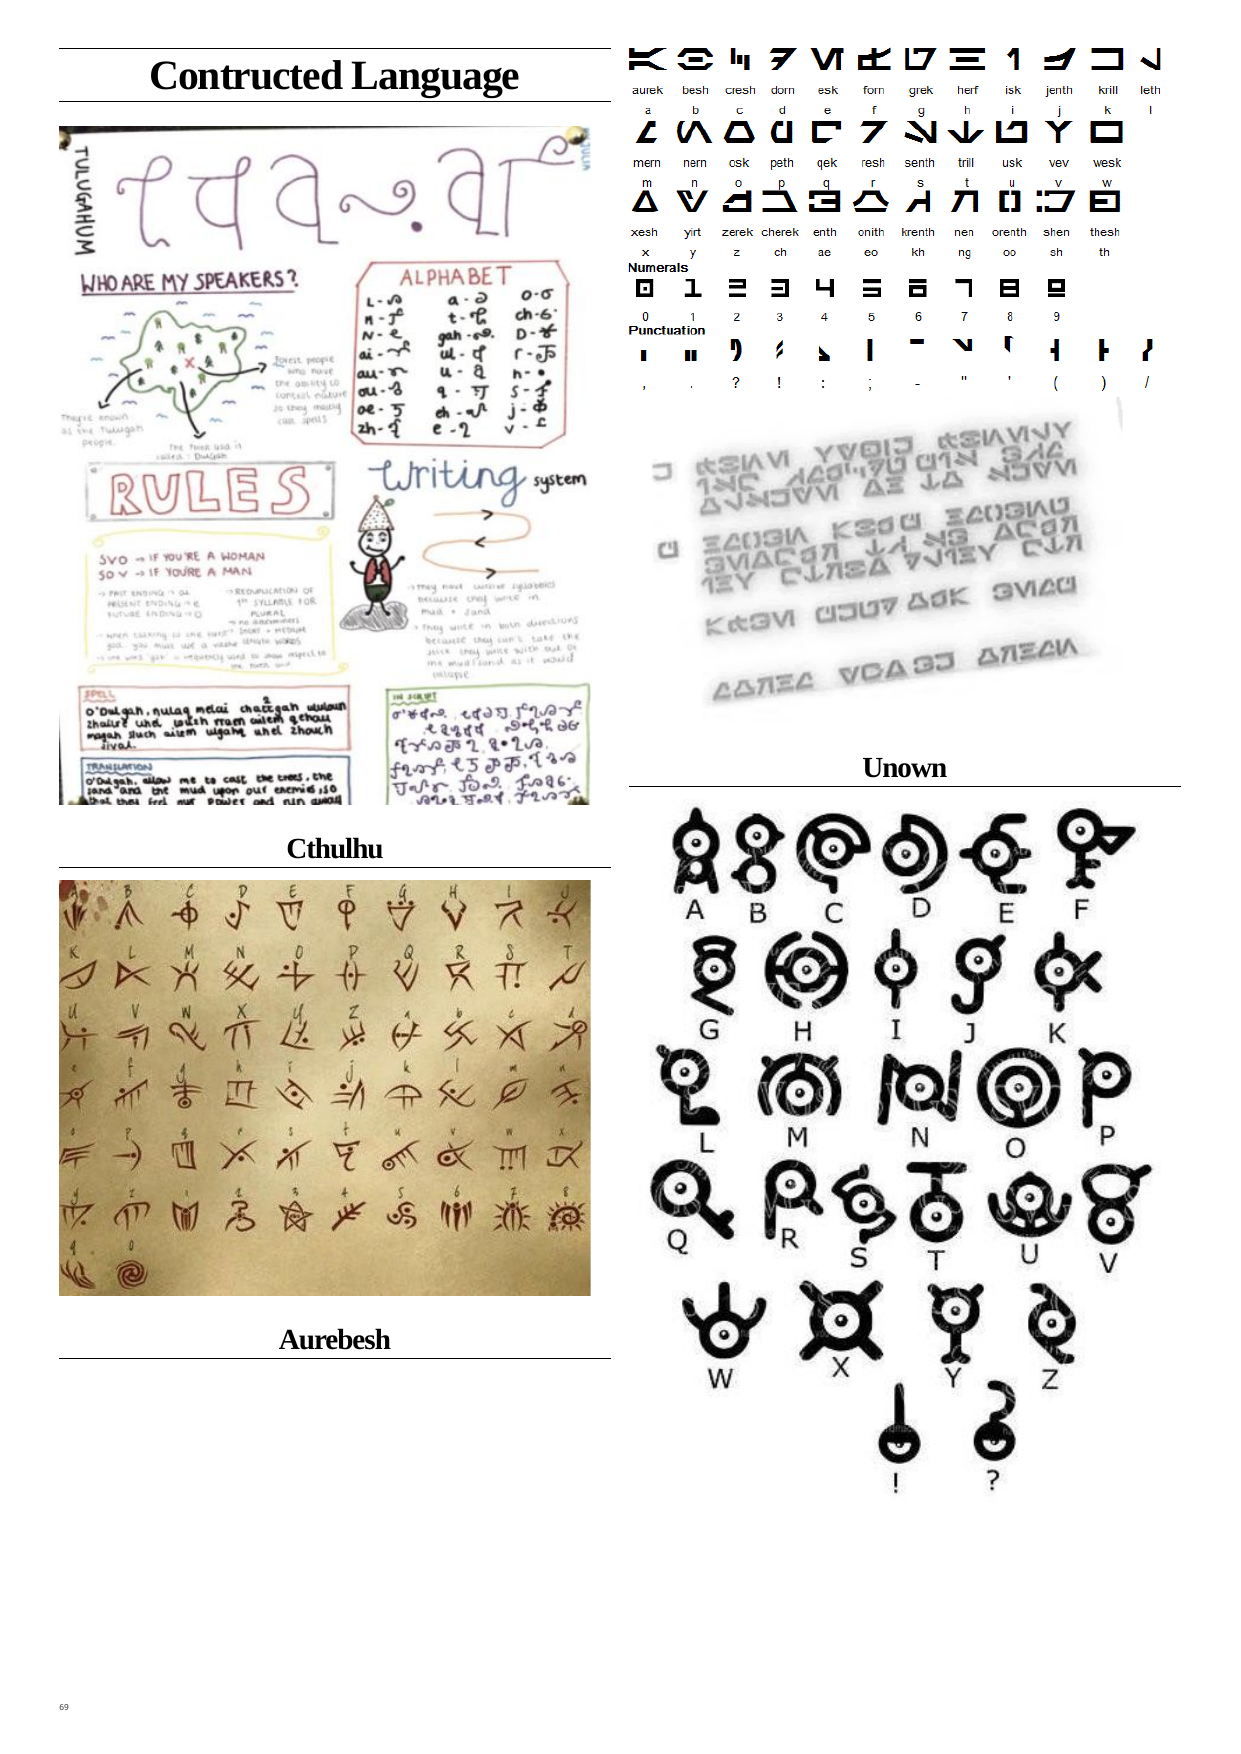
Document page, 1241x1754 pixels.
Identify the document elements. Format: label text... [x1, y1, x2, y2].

picture [628, 397, 1123, 724]
subtitle Aurebesh [59, 1322, 611, 1358]
subtitle Cthulhu [59, 831, 611, 867]
picture [628, 799, 1161, 1508]
subtitle Unown [629, 751, 1181, 786]
picture [59, 880, 591, 1296]
picture [59, 126, 591, 805]
subtitle Contructed Language [59, 49, 611, 101]
picture [628, 47, 1161, 396]
